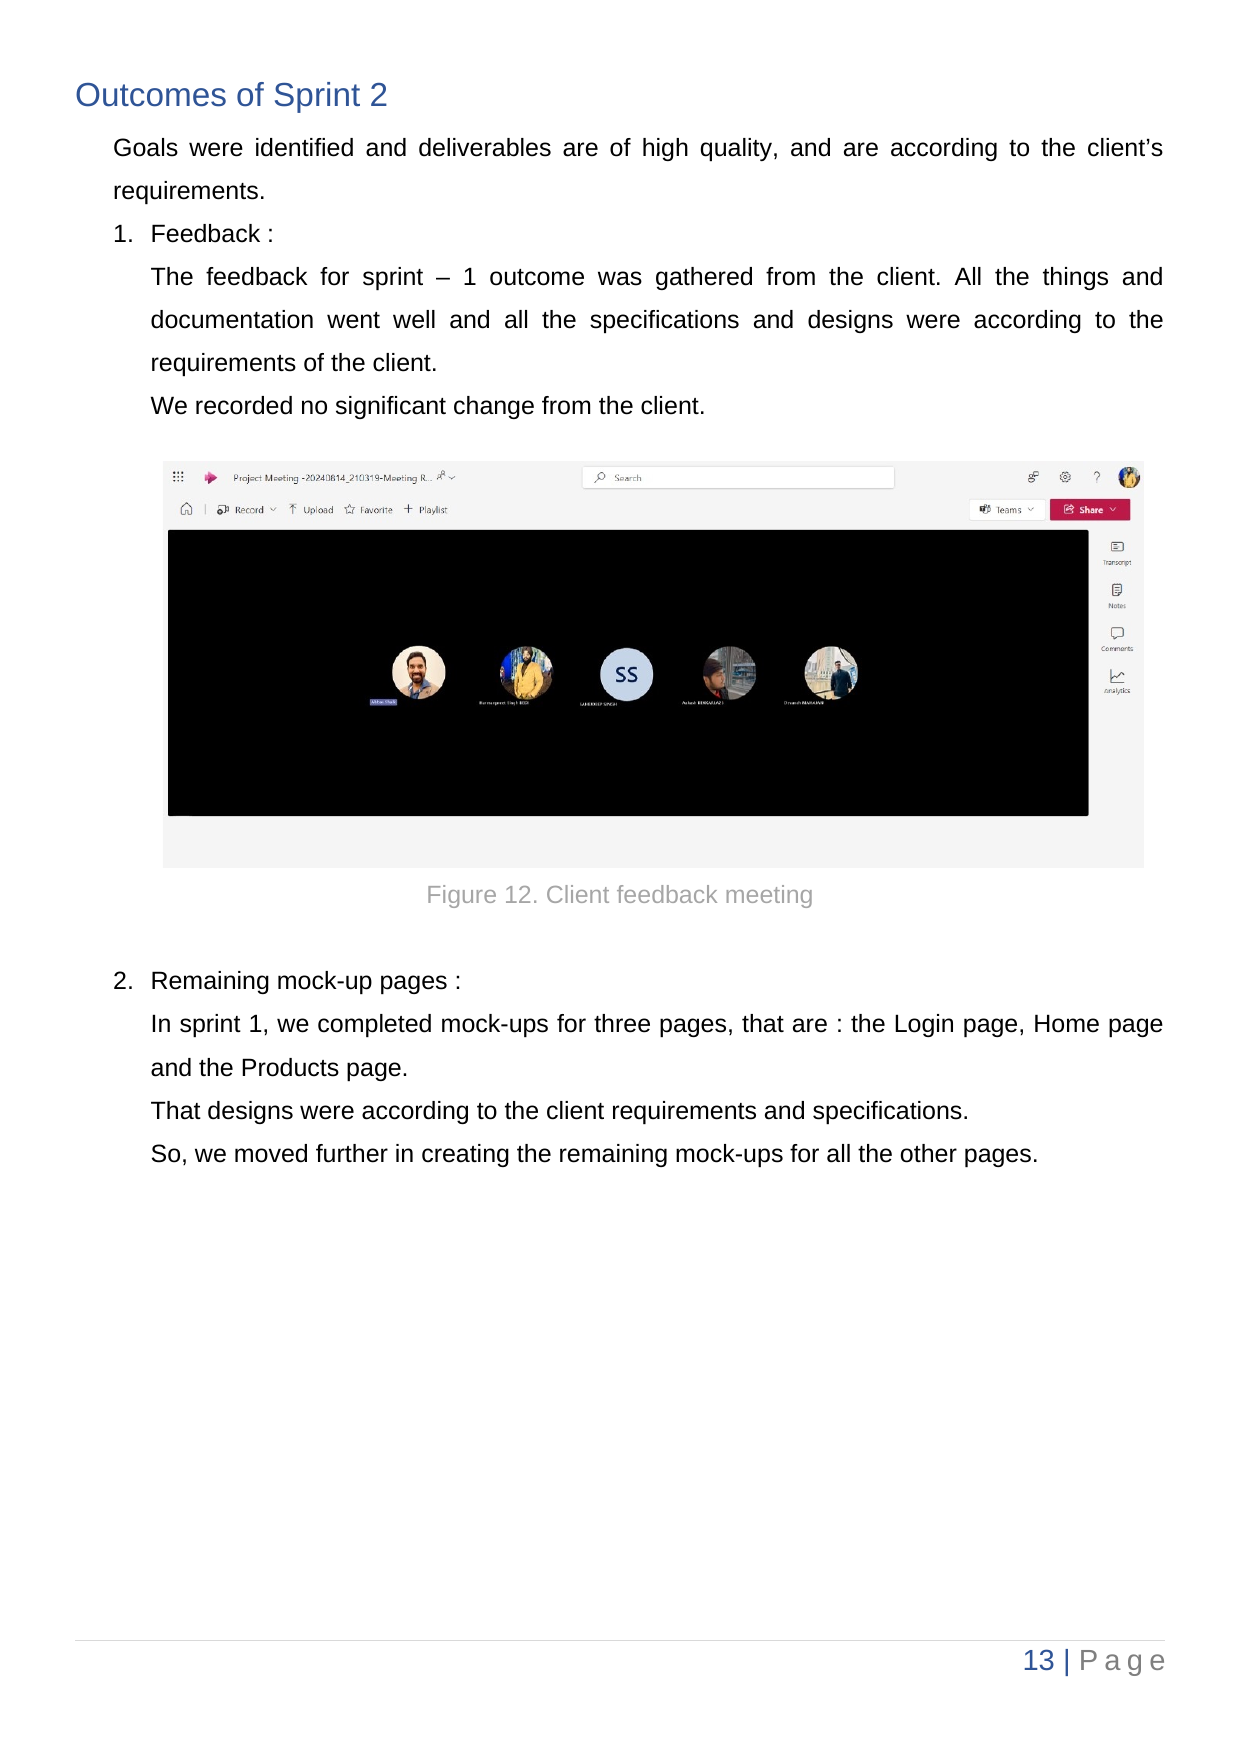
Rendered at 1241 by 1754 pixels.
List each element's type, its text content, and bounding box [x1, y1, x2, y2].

list We recorded no significant change from the client. [150, 391, 1165, 420]
list The feedback for sprint – 1 outcome was gathered from the client. All the things and documentation went well and all the specifications and designs were according to the requirements of the client. [150, 262, 1165, 377]
picture [162, 461, 1144, 868]
list Feedback : [113, 219, 1165, 248]
list So, we moved further in creating the remaining mock-ups for all the other pages. [150, 1139, 1165, 1168]
list That designs were according to the client requirements and specifications. [150, 1096, 1165, 1124]
list Remaining mock-up pages : [113, 966, 1165, 995]
text Goals were identified and deliverables are of high quality, and are according to the client’s requirements. [113, 133, 1165, 204]
list In sprint 1, we completed mock-ups for three pages, that are : the Login page, Home page and the Products page. [150, 1009, 1165, 1081]
subtitle Outcomes of Sprint 2 [75, 75, 1165, 113]
